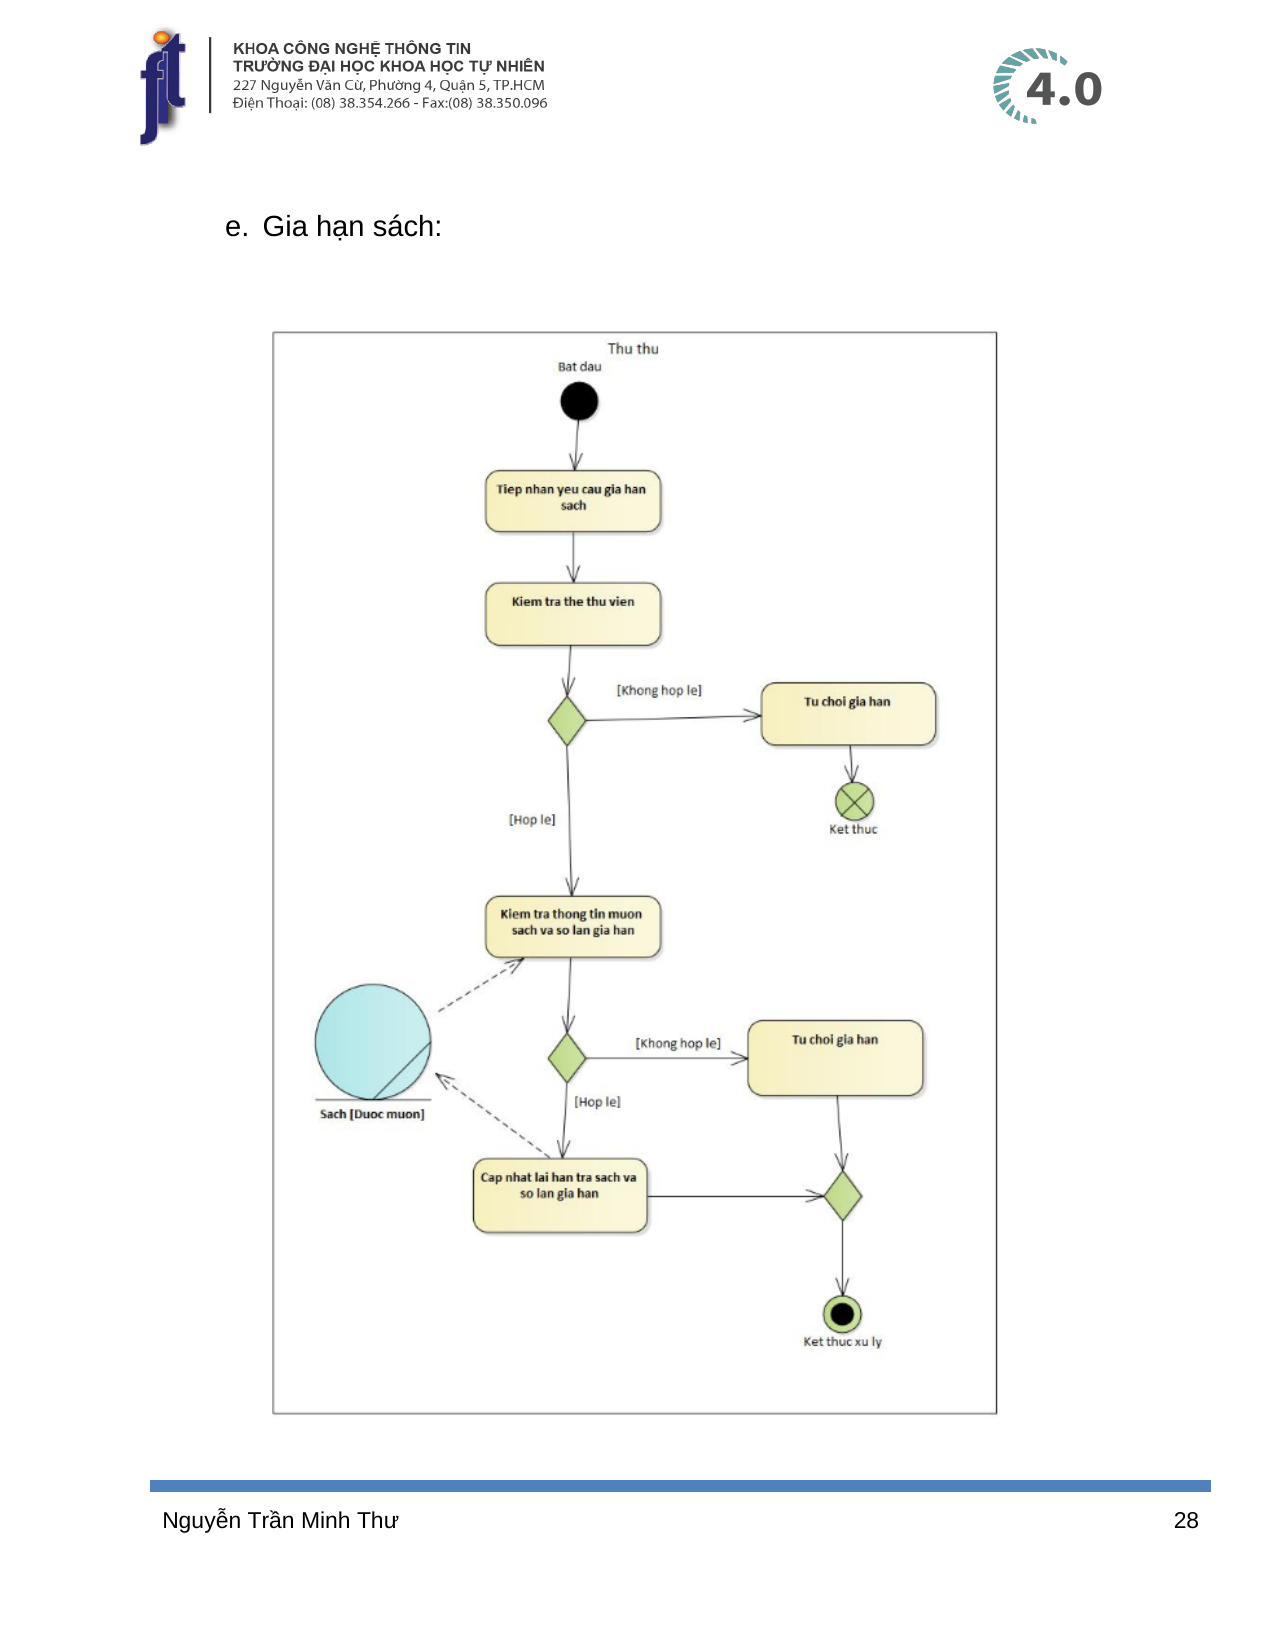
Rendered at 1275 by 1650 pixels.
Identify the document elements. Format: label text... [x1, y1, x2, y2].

list Gia hạn sách: [225, 209, 1211, 243]
picture [262, 325, 1009, 1425]
picture [117, 21, 580, 167]
picture [985, 41, 1108, 127]
